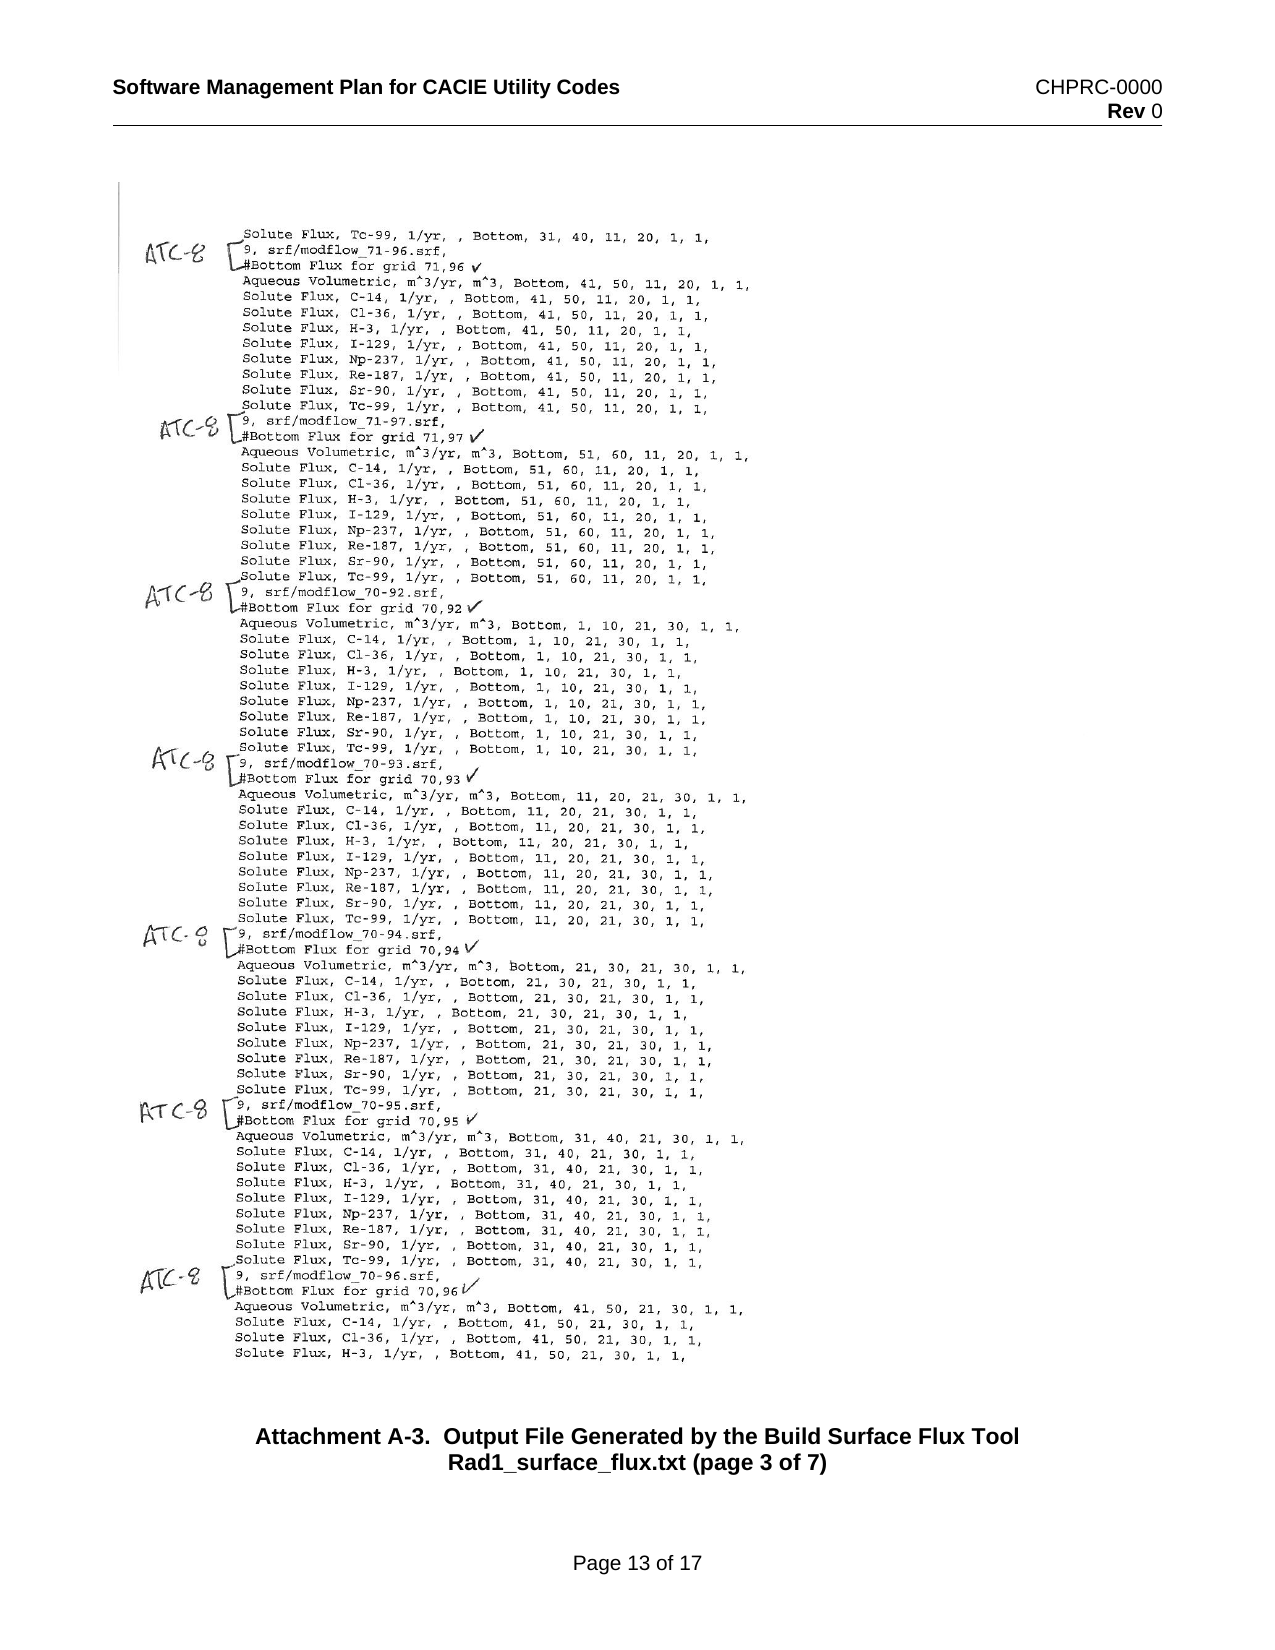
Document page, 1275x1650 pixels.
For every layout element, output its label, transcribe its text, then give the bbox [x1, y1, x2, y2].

text Attachment A-3. Output File Generated by the Build Surface Flux Tool Rad1_surface_flux.txt (page 3 of 7) [112, 1423, 1162, 1476]
